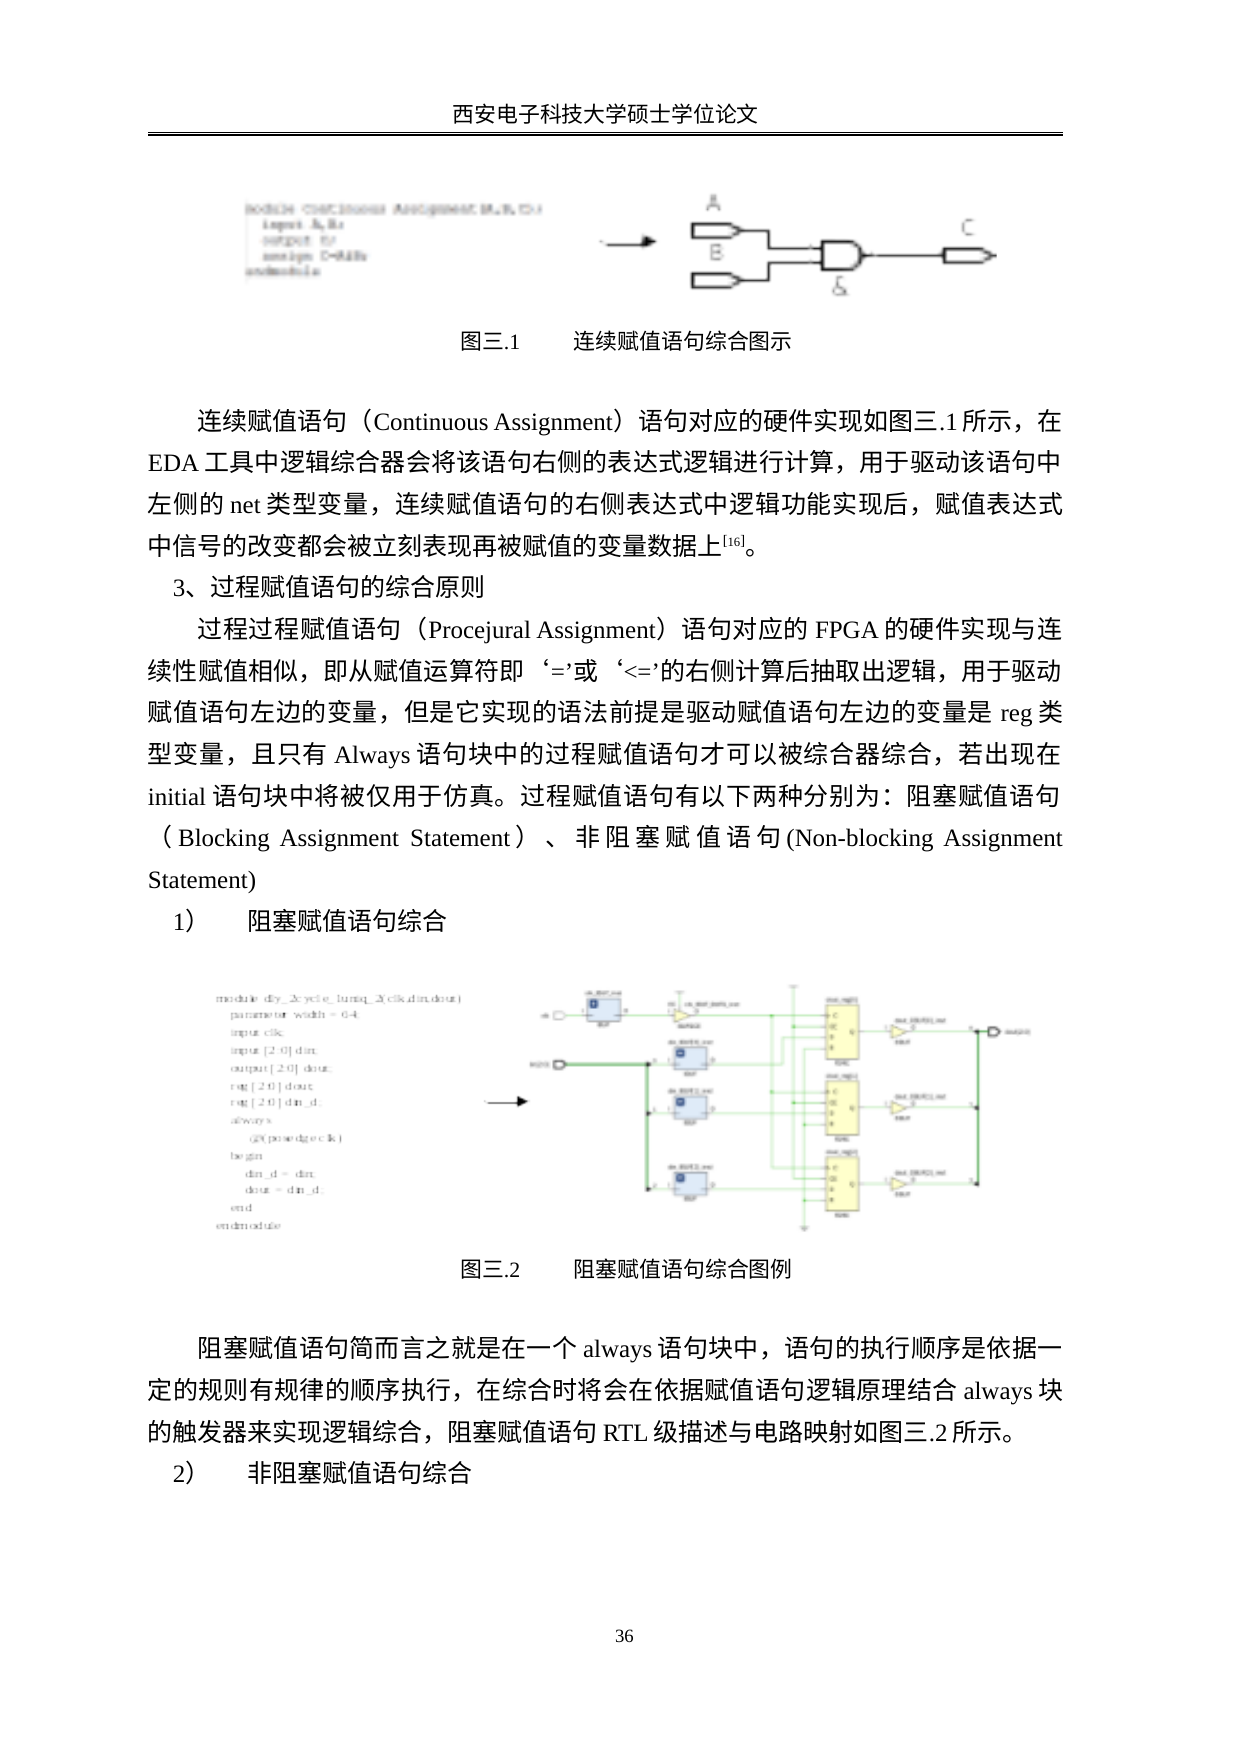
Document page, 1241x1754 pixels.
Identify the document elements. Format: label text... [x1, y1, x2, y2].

list 非阻塞赋值语句综合 [173, 1449, 1063, 1491]
text 阻塞赋值语句综合图例 [148, 1252, 1063, 1284]
text 连续赋值语句（Continuous Assignment）语句对应的硬件实现如图3.7所示，在EDA工具中逻辑综合器会将该语句右侧的表达式逻辑进行计算，用于驱动该语句中左侧的net类型变量，连续赋值语句的右侧表达式中逻辑功能实现后，赋值表达式中信号的改变都会被立刻表现再被赋值的变量数据上[16]。 [148, 397, 1063, 563]
text 过程过程赋值语句（Procejural Assignment）语句对应的FPGA的硬件实现与连续性赋值相似，即从赋值运算符即‘=’或‘<=’的右侧计算后抽取出逻辑，用于驱动赋值语句左边的变量，但是它实现的语法前提是驱动赋值语句左边的变量是reg类型变量，且只有Always语句块中的过程赋值语句才可以被综合器综合，若出现在initial语句块中将被仅用于仿真。过程赋值语句有以下两种分别为：阻塞赋值语句（Blocking Assignment Statement）、非阻塞赋值语句(Non-blocking Assignment Statement) [148, 605, 1063, 897]
text 连续赋值语句综合图示 [148, 324, 1063, 356]
list 阻塞赋值语句综合 [173, 897, 1063, 938]
text 3、过程赋值语句的综合原则 [148, 563, 1063, 605]
text 阻塞赋值语句简而言之就是在一个always语句块中，语句的执行顺序是依据一定的规则有规律的顺序执行，在综合时将会在依据赋值语句逻辑原理结合always块的触发器来实现逻辑综合，阻塞赋值语句RTL级描述与电路映射如图3.8所示。 [148, 1324, 1063, 1449]
